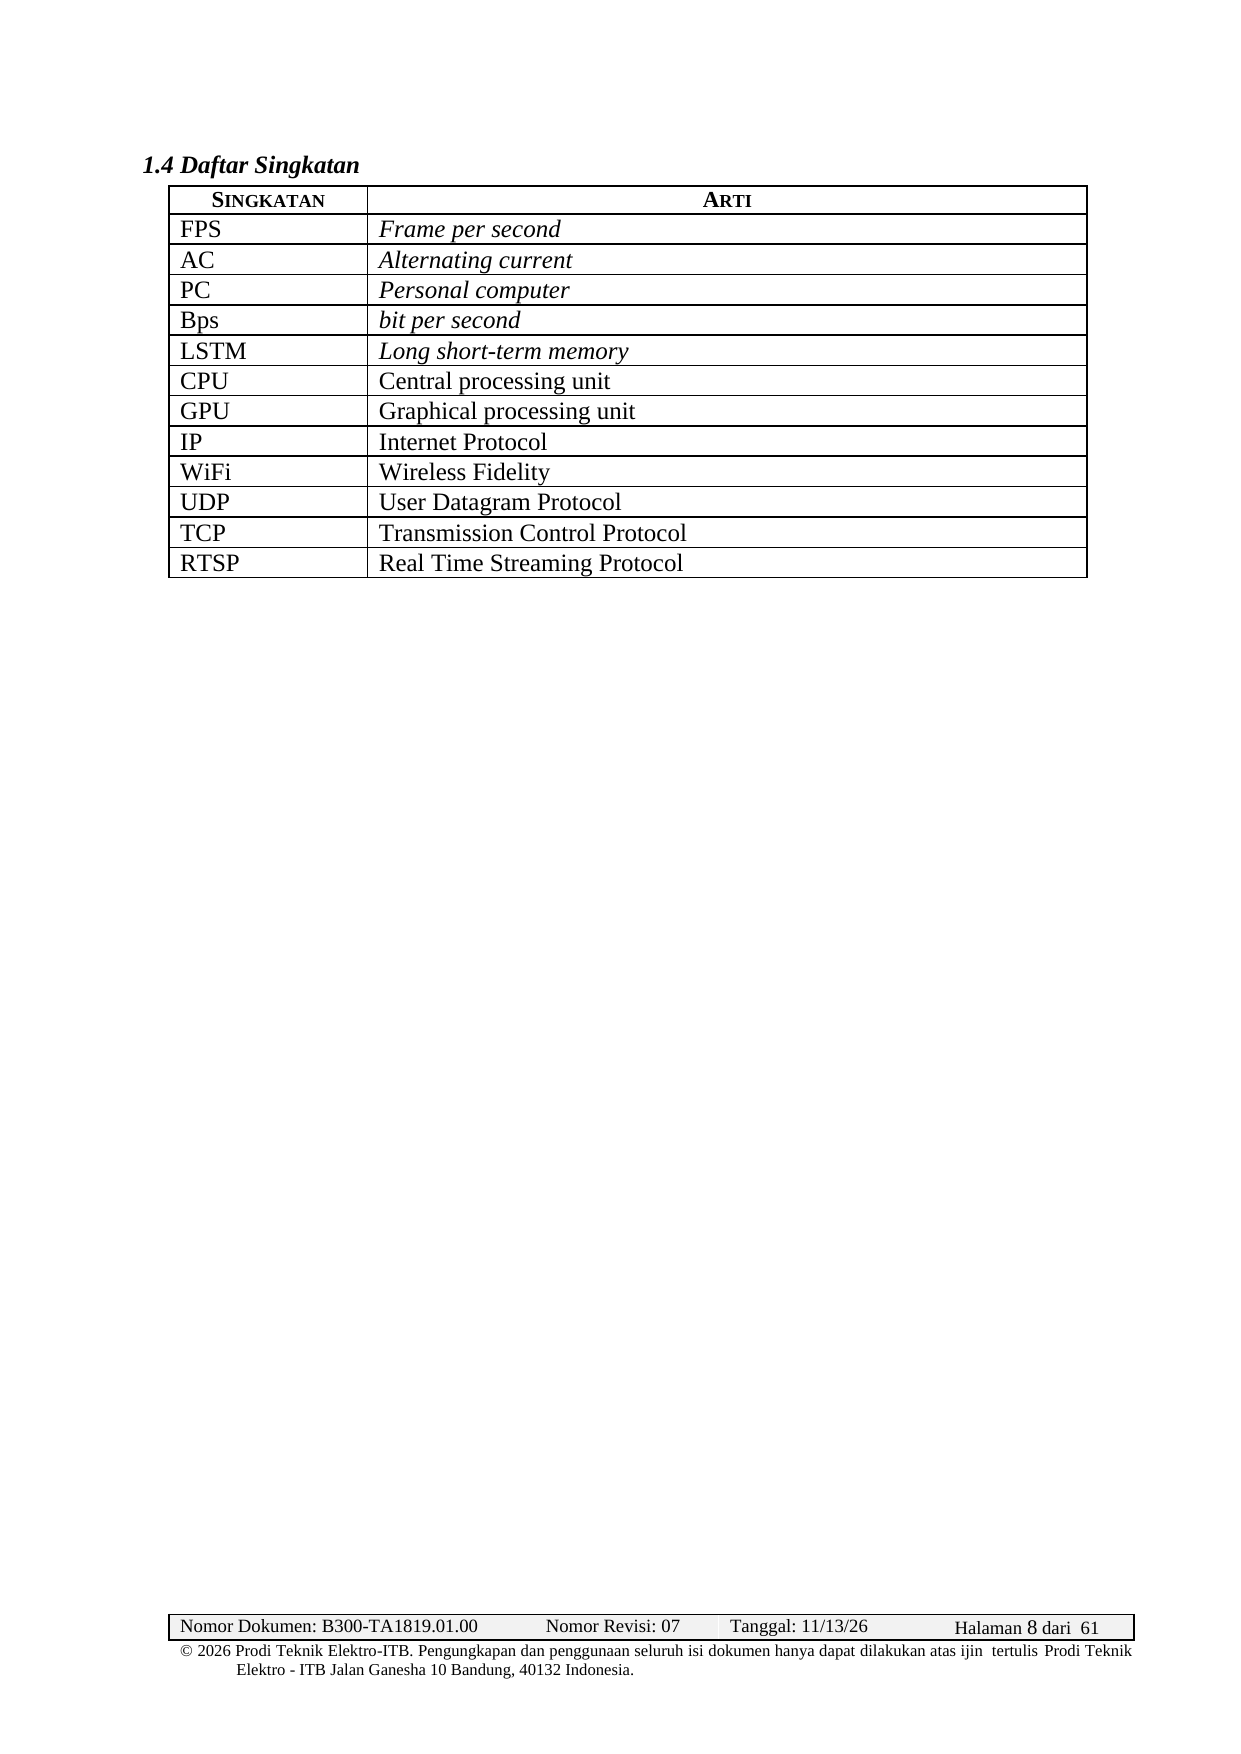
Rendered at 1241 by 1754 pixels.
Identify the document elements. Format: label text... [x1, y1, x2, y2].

table_cell PC [170, 275, 367, 304]
table_cell Wireless Fidelity [368, 457, 1086, 486]
table_cell Graphical processing unit [368, 396, 1086, 425]
table_cell TCP [170, 518, 367, 546]
table_cell LSTM [170, 336, 367, 364]
table_cell WiFi [170, 457, 367, 486]
table_cell Personal computer [368, 275, 1086, 304]
table_cell RTSP [170, 548, 367, 577]
table_cell Frame per second [368, 215, 1086, 243]
table_cell User Datagram Protocol [368, 487, 1086, 516]
table_cell Long short-term memory [368, 336, 1086, 364]
table_cell bit per second [368, 306, 1086, 334]
table_cell Real Time Streaming Protocol [368, 548, 1086, 577]
table_cell CPU [170, 366, 367, 395]
table_cell Alternating current [368, 245, 1086, 273]
table_cell Internet Protocol [368, 427, 1086, 455]
table_cell UDP [170, 487, 367, 516]
table_cell Bps [170, 306, 367, 334]
table_cell FPS [170, 215, 367, 243]
table_cell AC [170, 245, 367, 273]
table_cell GPU [170, 396, 367, 425]
table_cell IP [170, 427, 367, 455]
table_header Singkatan [170, 187, 367, 213]
table_cell Central processing unit [368, 366, 1086, 395]
table_header Arti [368, 187, 1086, 213]
table_cell Transmission Control Protocol [368, 518, 1086, 546]
subtitle Daftar Singkatan [142, 150, 1090, 179]
